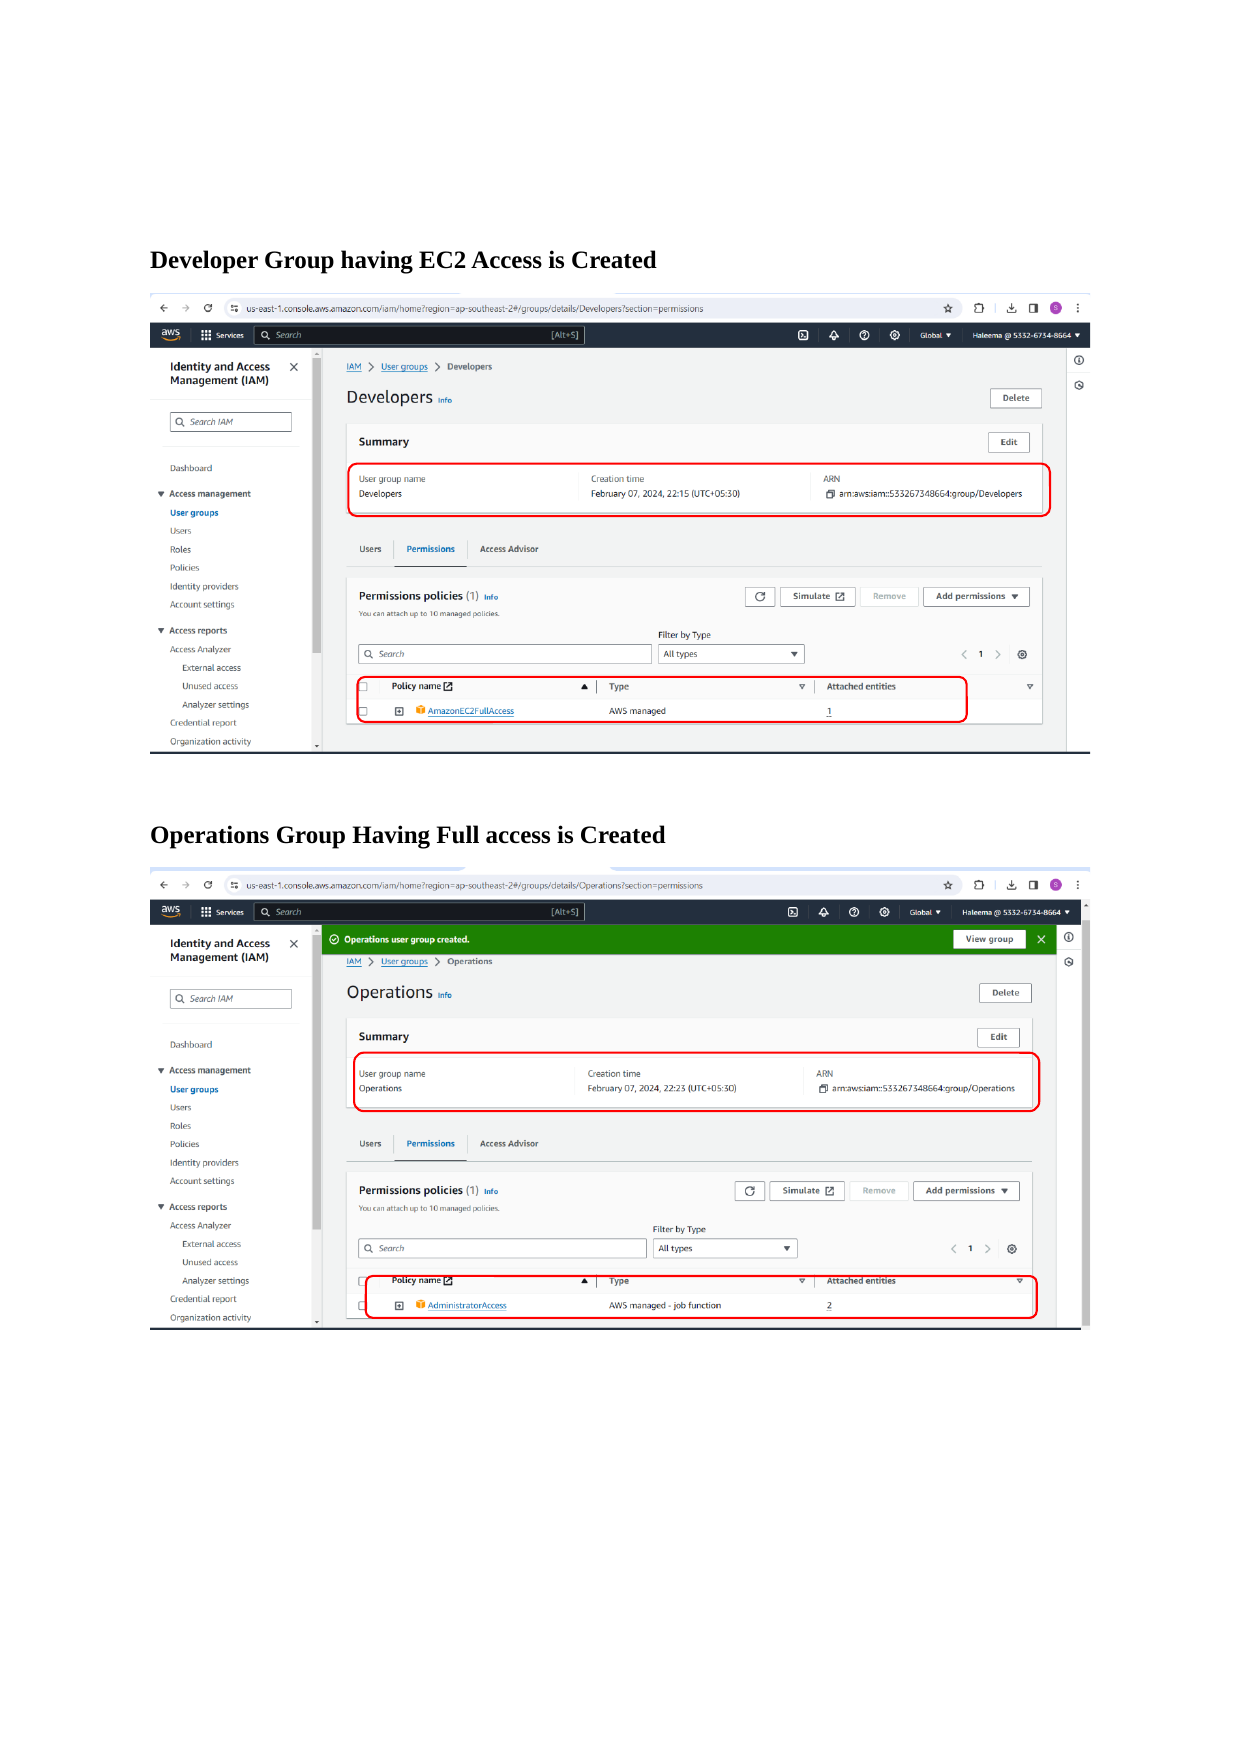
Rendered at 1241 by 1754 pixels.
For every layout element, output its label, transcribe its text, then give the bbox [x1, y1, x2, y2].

text Developer Group having EC2 Access is Created [150, 245, 1090, 274]
picture [150, 293, 1091, 754]
picture [150, 867, 1091, 1330]
text Operations Group Having Full access is Created [150, 820, 1090, 848]
